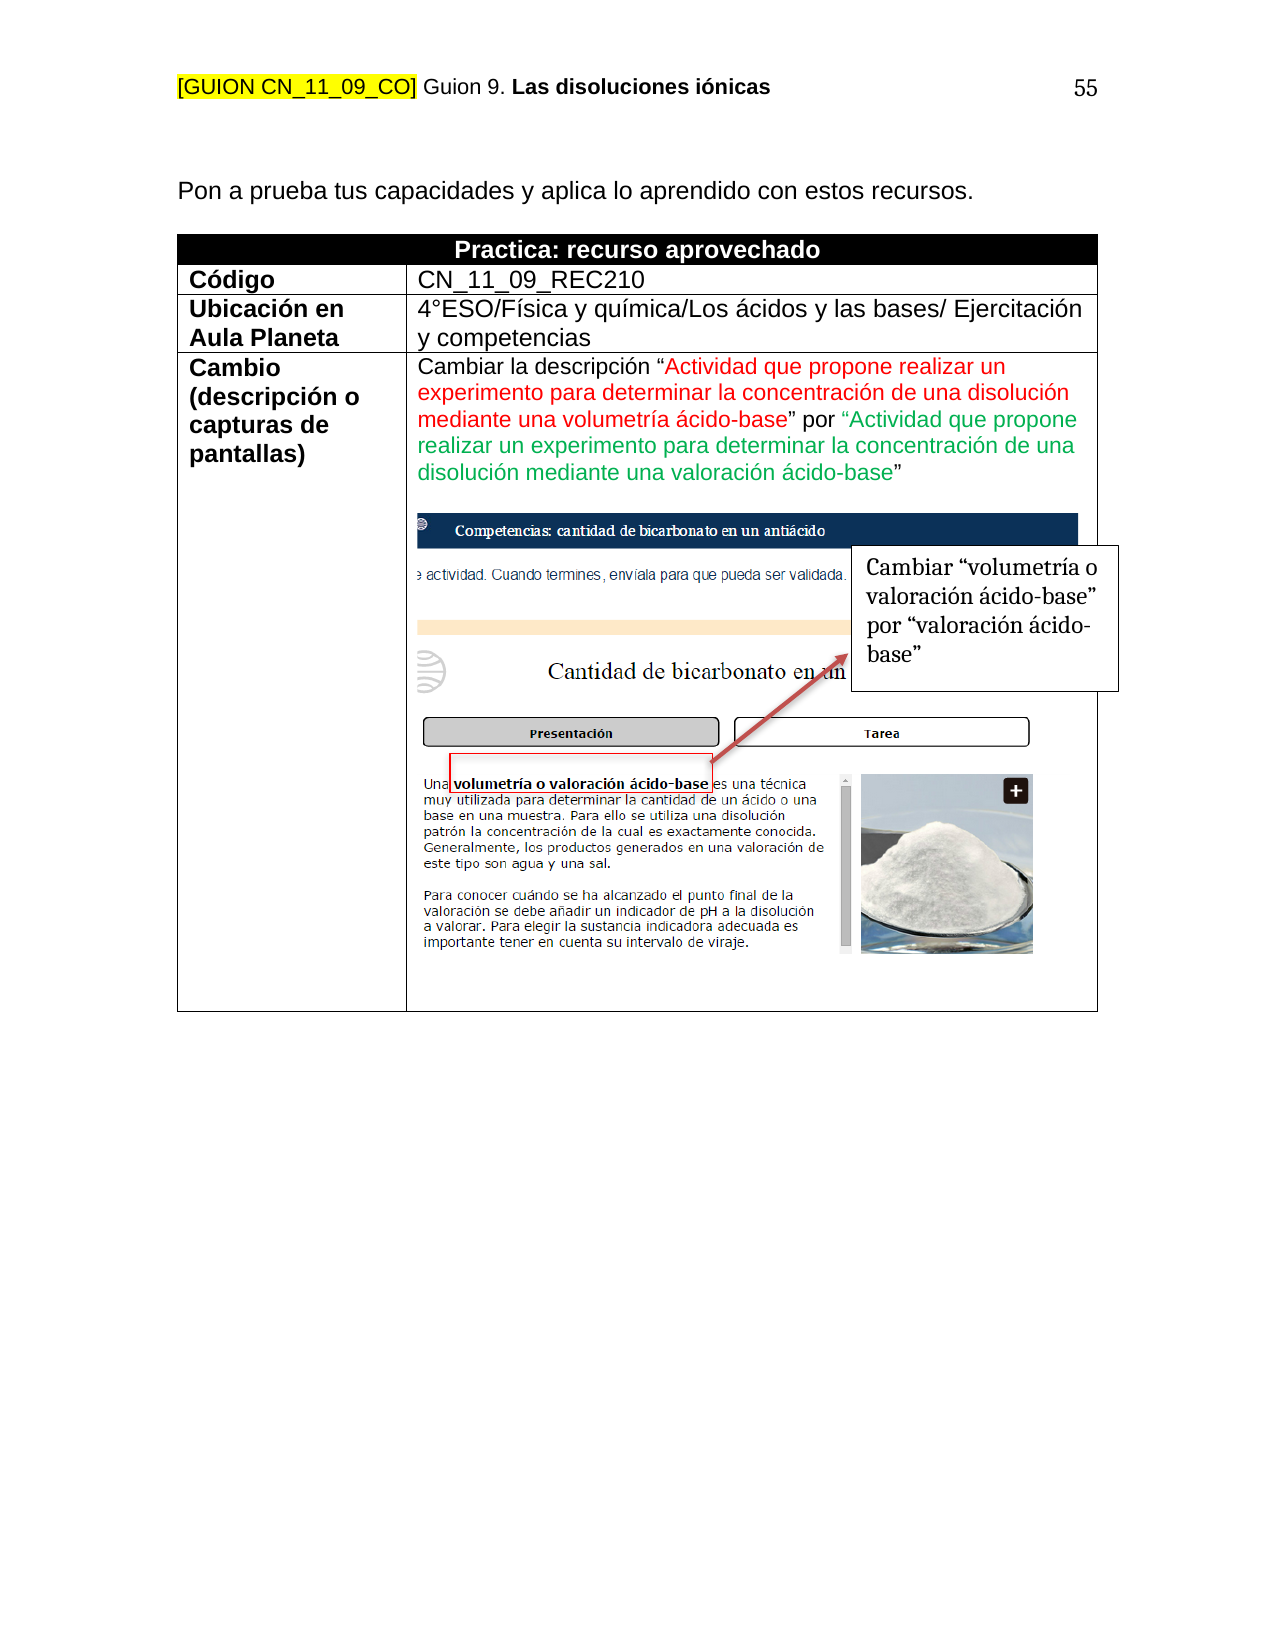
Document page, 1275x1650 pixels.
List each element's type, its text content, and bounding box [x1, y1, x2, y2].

table_cell Cambio (descripción o capturas de pantallas) [178, 353, 406, 1011]
table_cell Cambiar la descripción “Actividad que propone realizar un experimento para determinar la concentración de una disolución mediante una volumetría ácido-base” por “Actividad que propone realizar un experimento para determinar la concentración de una disolución mediante una valoración ácido-base” [407, 353, 1097, 1011]
picture [417, 513, 1079, 954]
table_cell Ubicación en Aula Planeta [178, 295, 406, 352]
table_cell CN_11_09_REC210 [407, 265, 1097, 293]
table_cell Código [178, 265, 406, 293]
table_header Practica: recurso aprovechado [178, 235, 1097, 264]
text Pon a prueba tus capacidades y aplica lo aprendido con estos recursos. [177, 176, 1098, 205]
table_cell 4°ESO/Física y química/Los ácidos y las bases/ Ejercitación y competencias [407, 295, 1097, 352]
